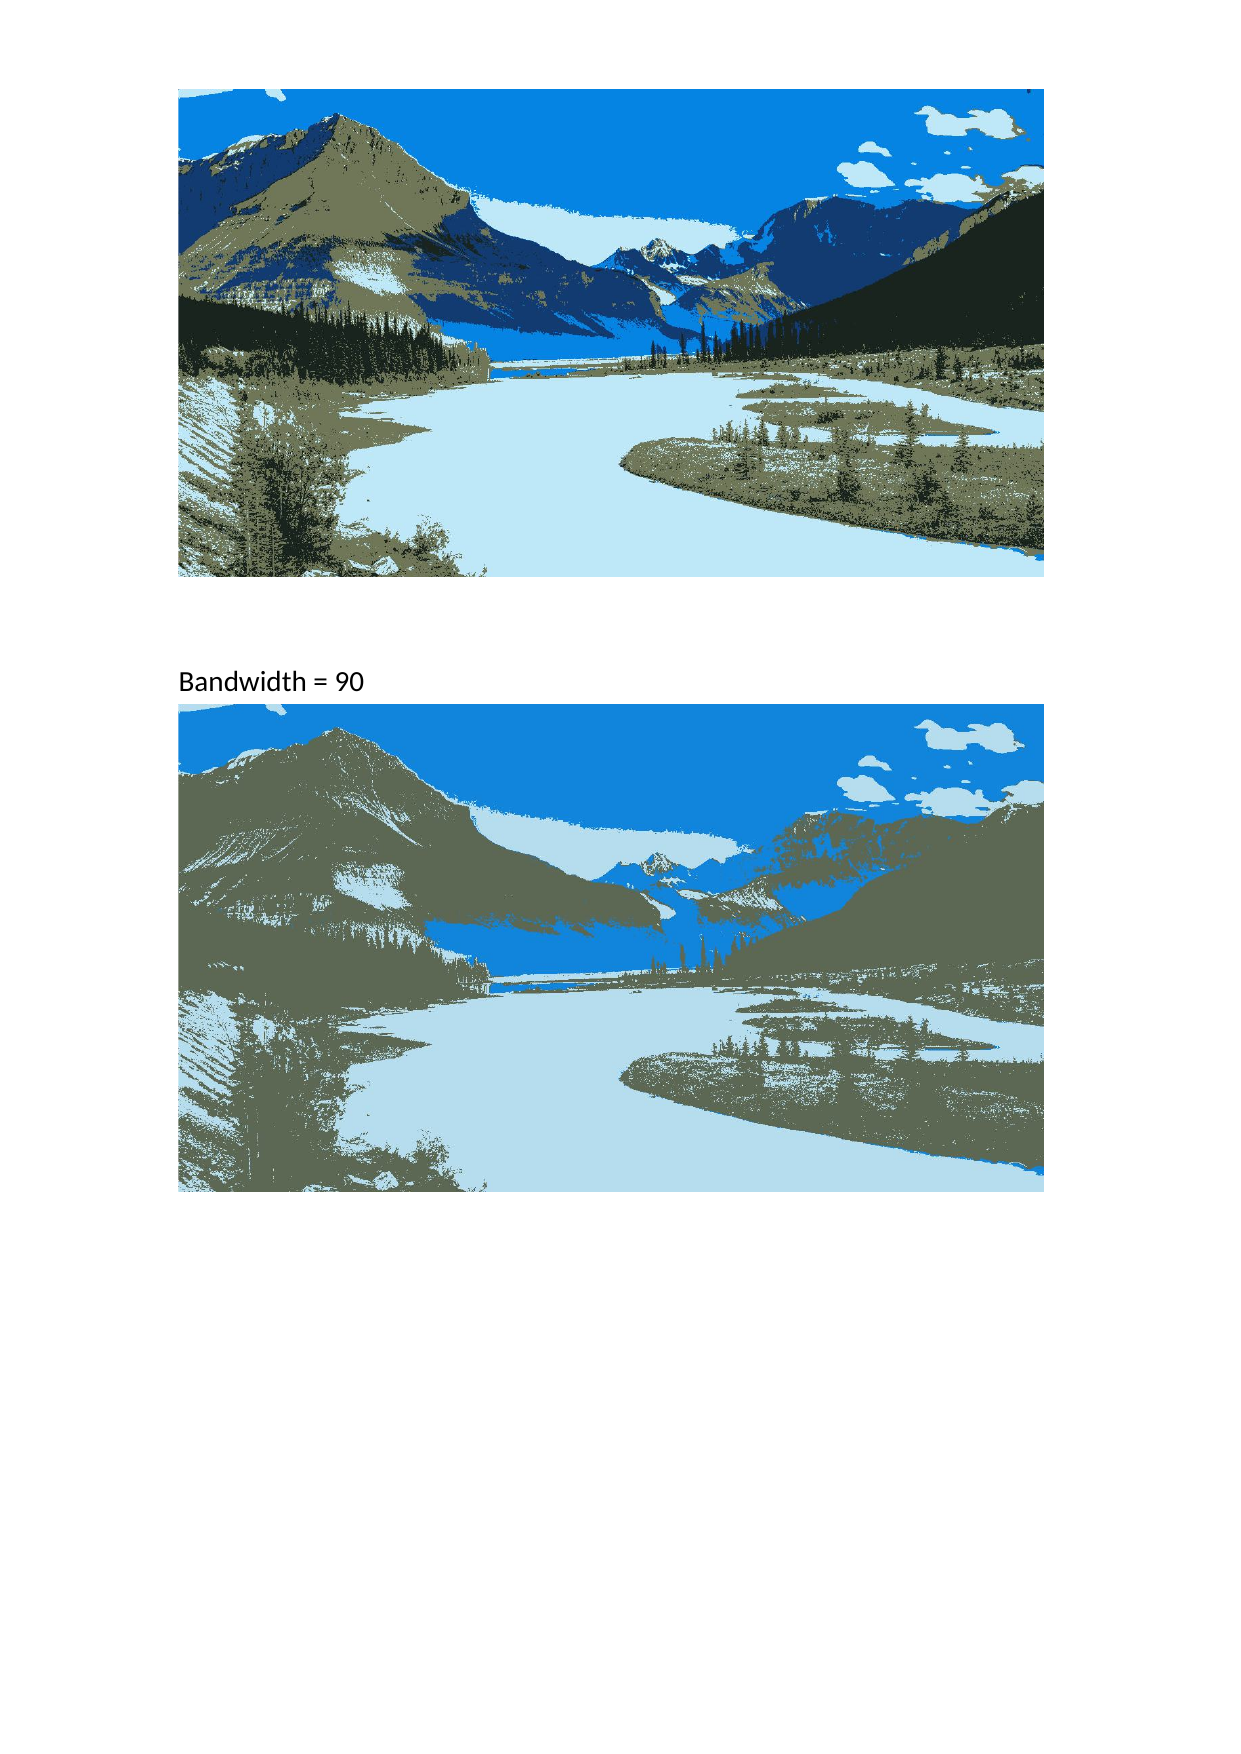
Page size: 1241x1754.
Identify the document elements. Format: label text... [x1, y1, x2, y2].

picture [178, 89, 1044, 577]
picture [178, 704, 1044, 1192]
list Bandwidth = 90 [178, 663, 1053, 699]
